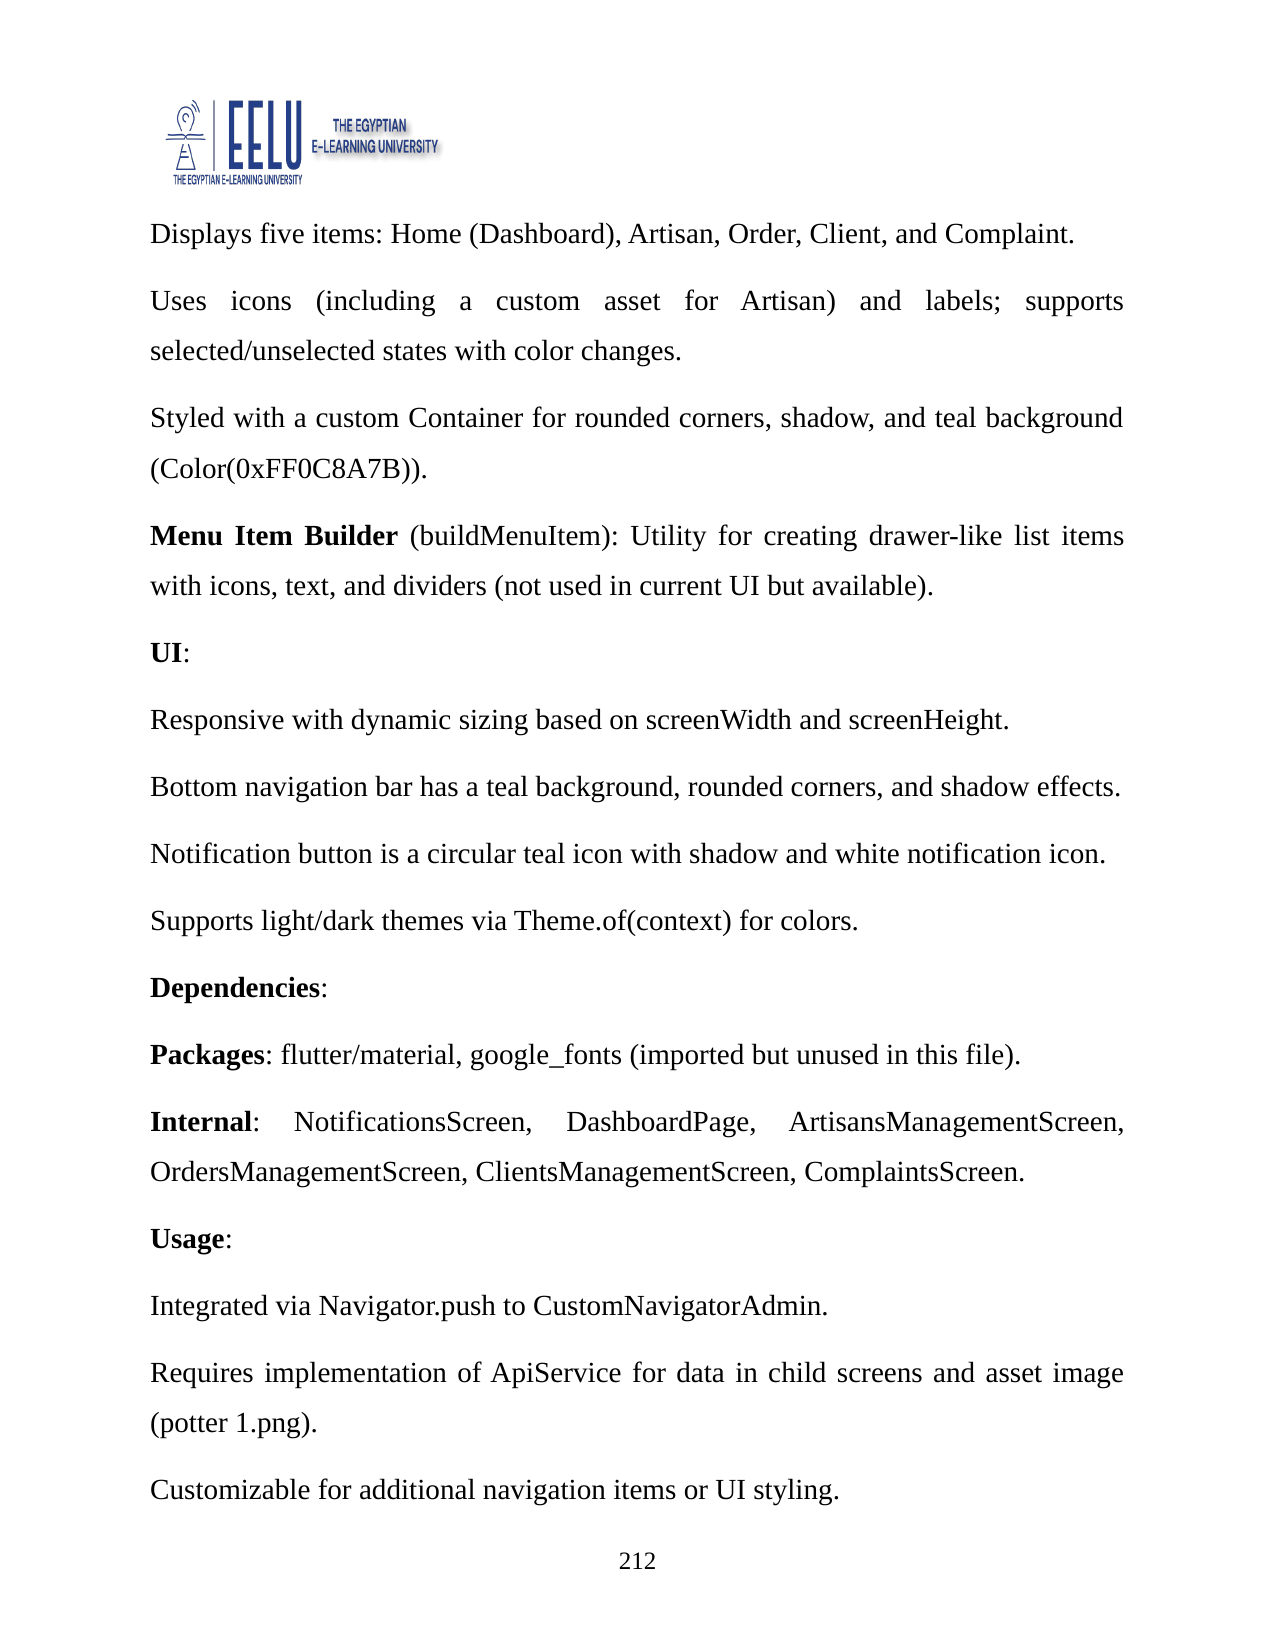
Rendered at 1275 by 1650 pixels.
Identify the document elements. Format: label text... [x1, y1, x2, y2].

text Responsive with dynamic sizing based on screenWidth and screenHeight. [150, 702, 1125, 736]
text Menu Item Builder (buildMenuItem): Utility for creating drawer-like list items with icons, text, and dividers (not used in current UI but available). [150, 518, 1125, 602]
text Dependencies: [150, 970, 1125, 1003]
text Requires implementation of ApiService for data in child screens and asset image (potter 1.png). [150, 1355, 1125, 1439]
text Notification button is a circular teal icon with shadow and white notification icon. [150, 836, 1125, 869]
text Packages: flutter/material, google_fonts (imported but unused in this file). [150, 1037, 1125, 1071]
text Customizable for additional navigation items or UI styling. [150, 1472, 1125, 1506]
text Uses icons (including a custom asset for Artisan) and labels; supports selected/unselected states with color changes. [150, 283, 1125, 367]
text Displays five items: Home (Dashboard), Artisan, Order, Client, and Complaint. [150, 216, 1125, 250]
text UI: [150, 635, 1125, 669]
picture [150, 75, 444, 188]
text Usage: [150, 1221, 1125, 1255]
text Internal: NotificationsScreen, DashboardPage, ArtisansManagementScreen, OrdersManagementScreen, ClientsManagementScreen, ComplaintsScreen. [150, 1104, 1125, 1188]
text Styled with a custom Container for rounded corners, shadow, and teal background (Color(0xFF0C8A7B)). [150, 401, 1125, 484]
text Supports light/dark themes via Theme.of(context) for colors. [150, 903, 1125, 937]
text Bottom navigation bar has a teal background, rounded corners, and shadow effects. [150, 769, 1125, 803]
text Integrated via Navigator.push to CustomNavigatorAdmin. [150, 1288, 1125, 1322]
